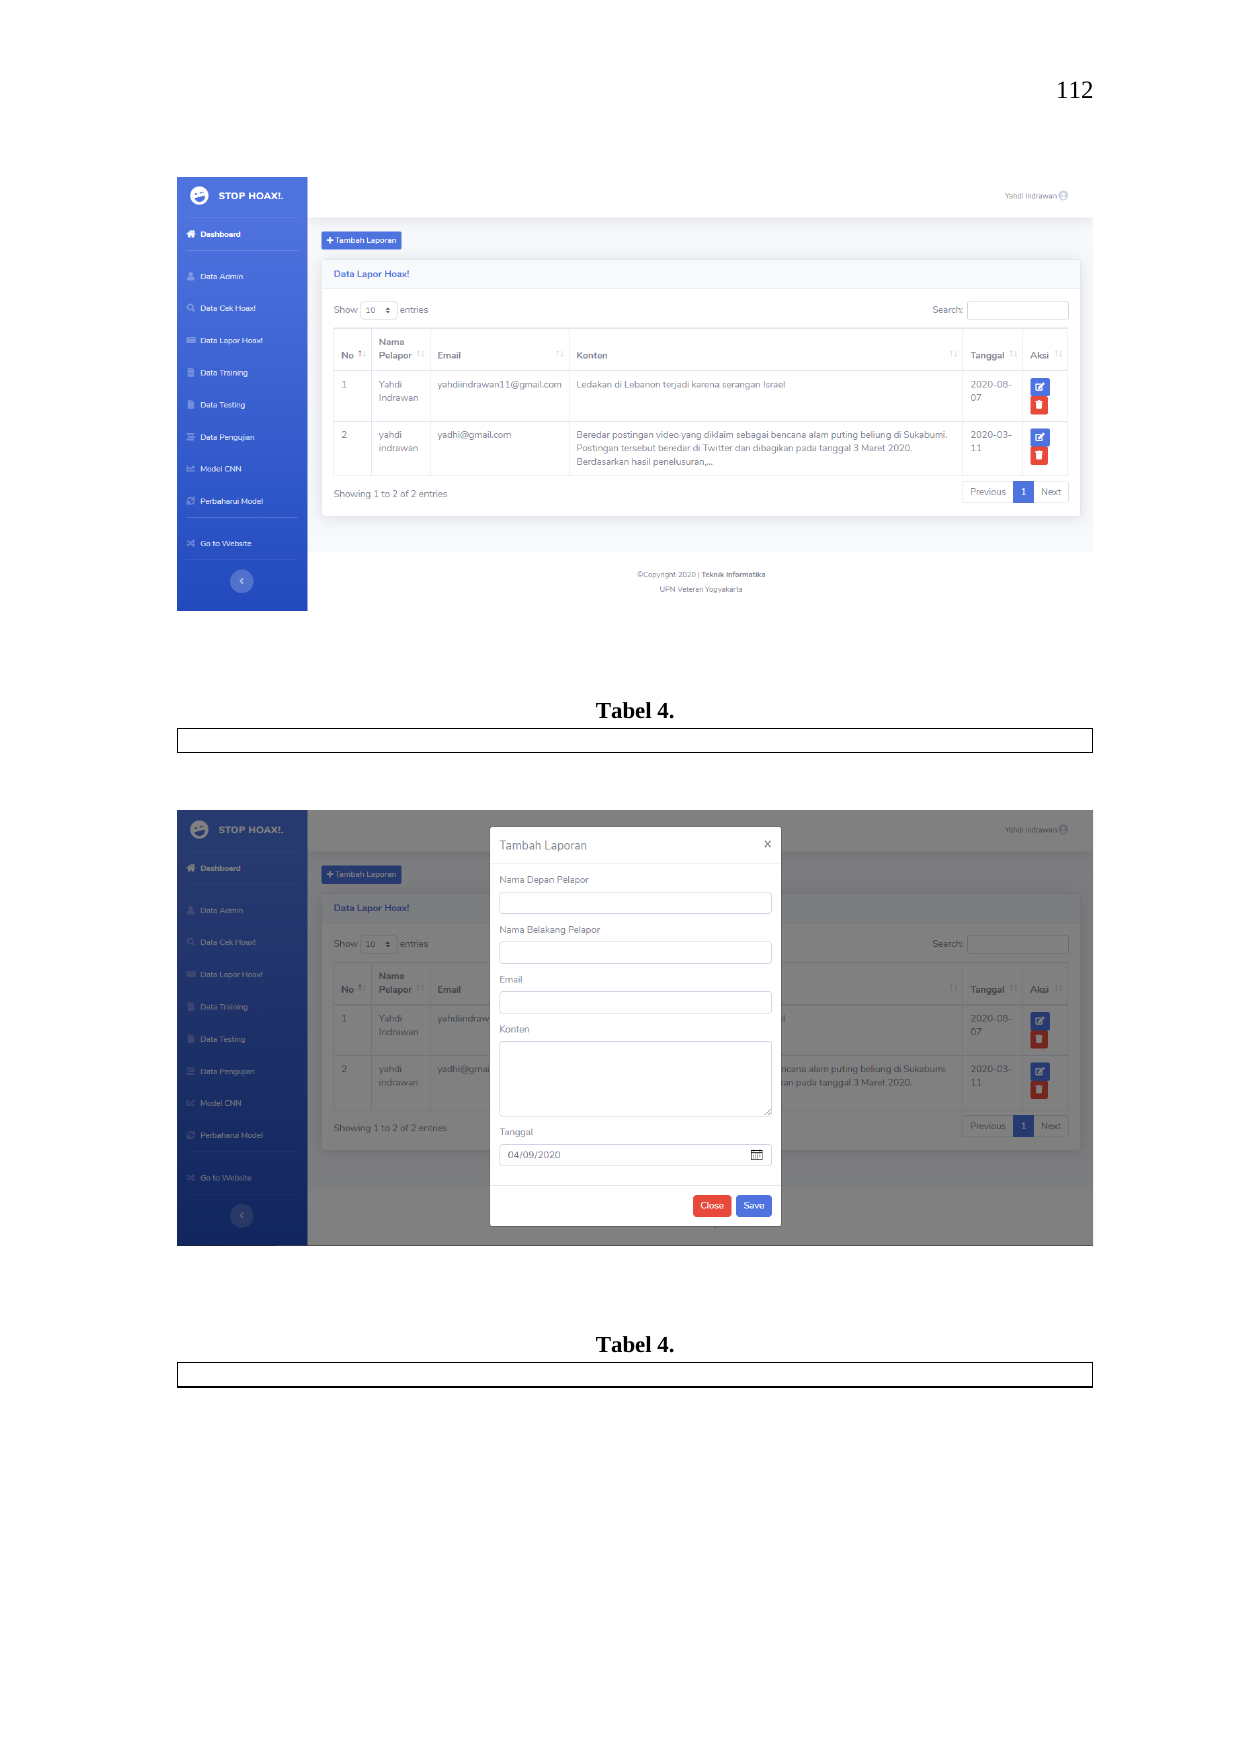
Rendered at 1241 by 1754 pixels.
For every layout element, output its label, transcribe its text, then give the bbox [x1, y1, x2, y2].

text Tabel 4. [177, 1332, 1093, 1358]
text Tabel 4. [177, 697, 1093, 723]
table_header [178, 1363, 1092, 1386]
picture [177, 810, 1094, 1246]
table_header [178, 729, 1092, 752]
picture [177, 177, 1094, 611]
